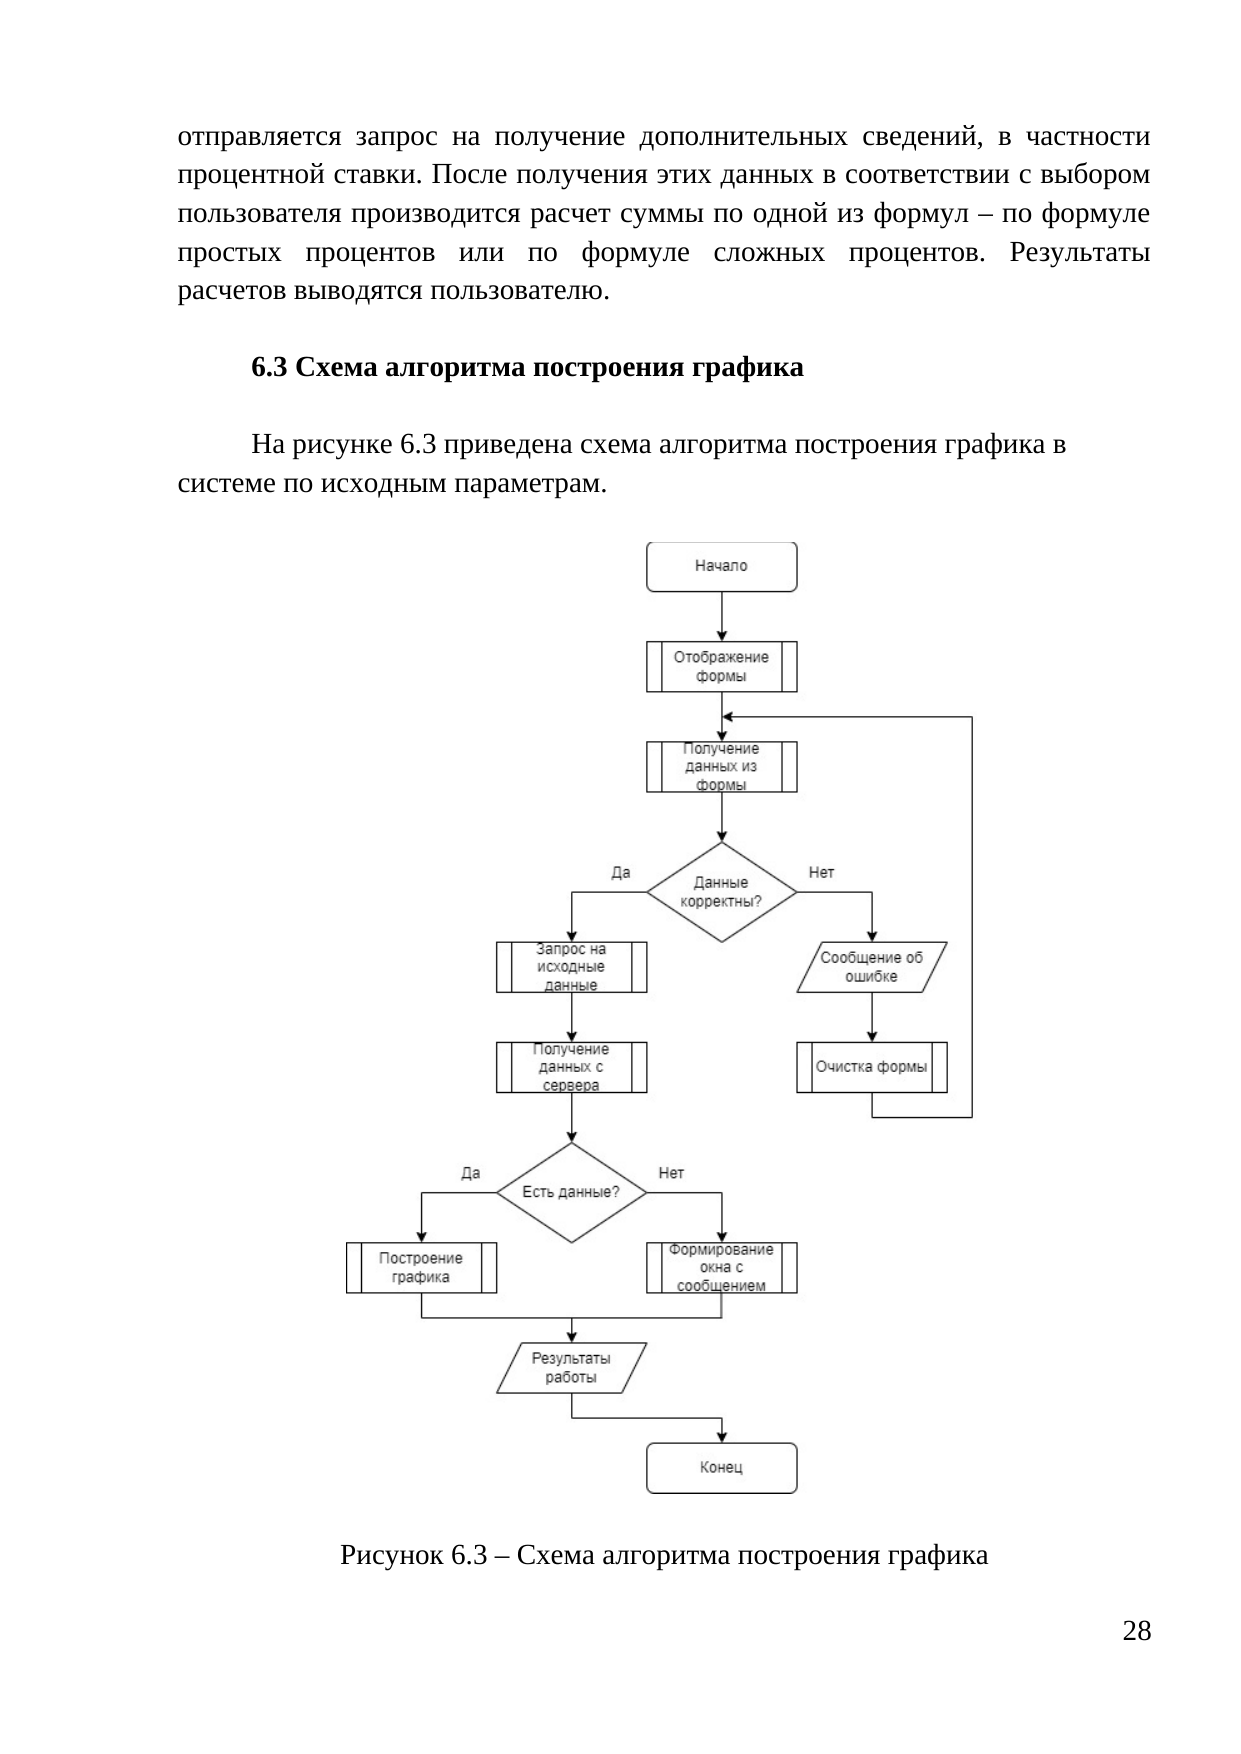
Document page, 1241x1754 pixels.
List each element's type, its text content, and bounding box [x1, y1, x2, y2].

text На рисунке 6.3 приведена схема алгоритма построения графика в системе по исходным параметрам. [177, 426, 1152, 498]
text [177, 118, 1152, 306]
picture [346, 542, 983, 1494]
subtitle 6.3 Схема алгоритма построения графика [177, 349, 1152, 383]
text Рисунок 6.3 – Схема алгоритма построения графика [177, 1537, 1152, 1570]
